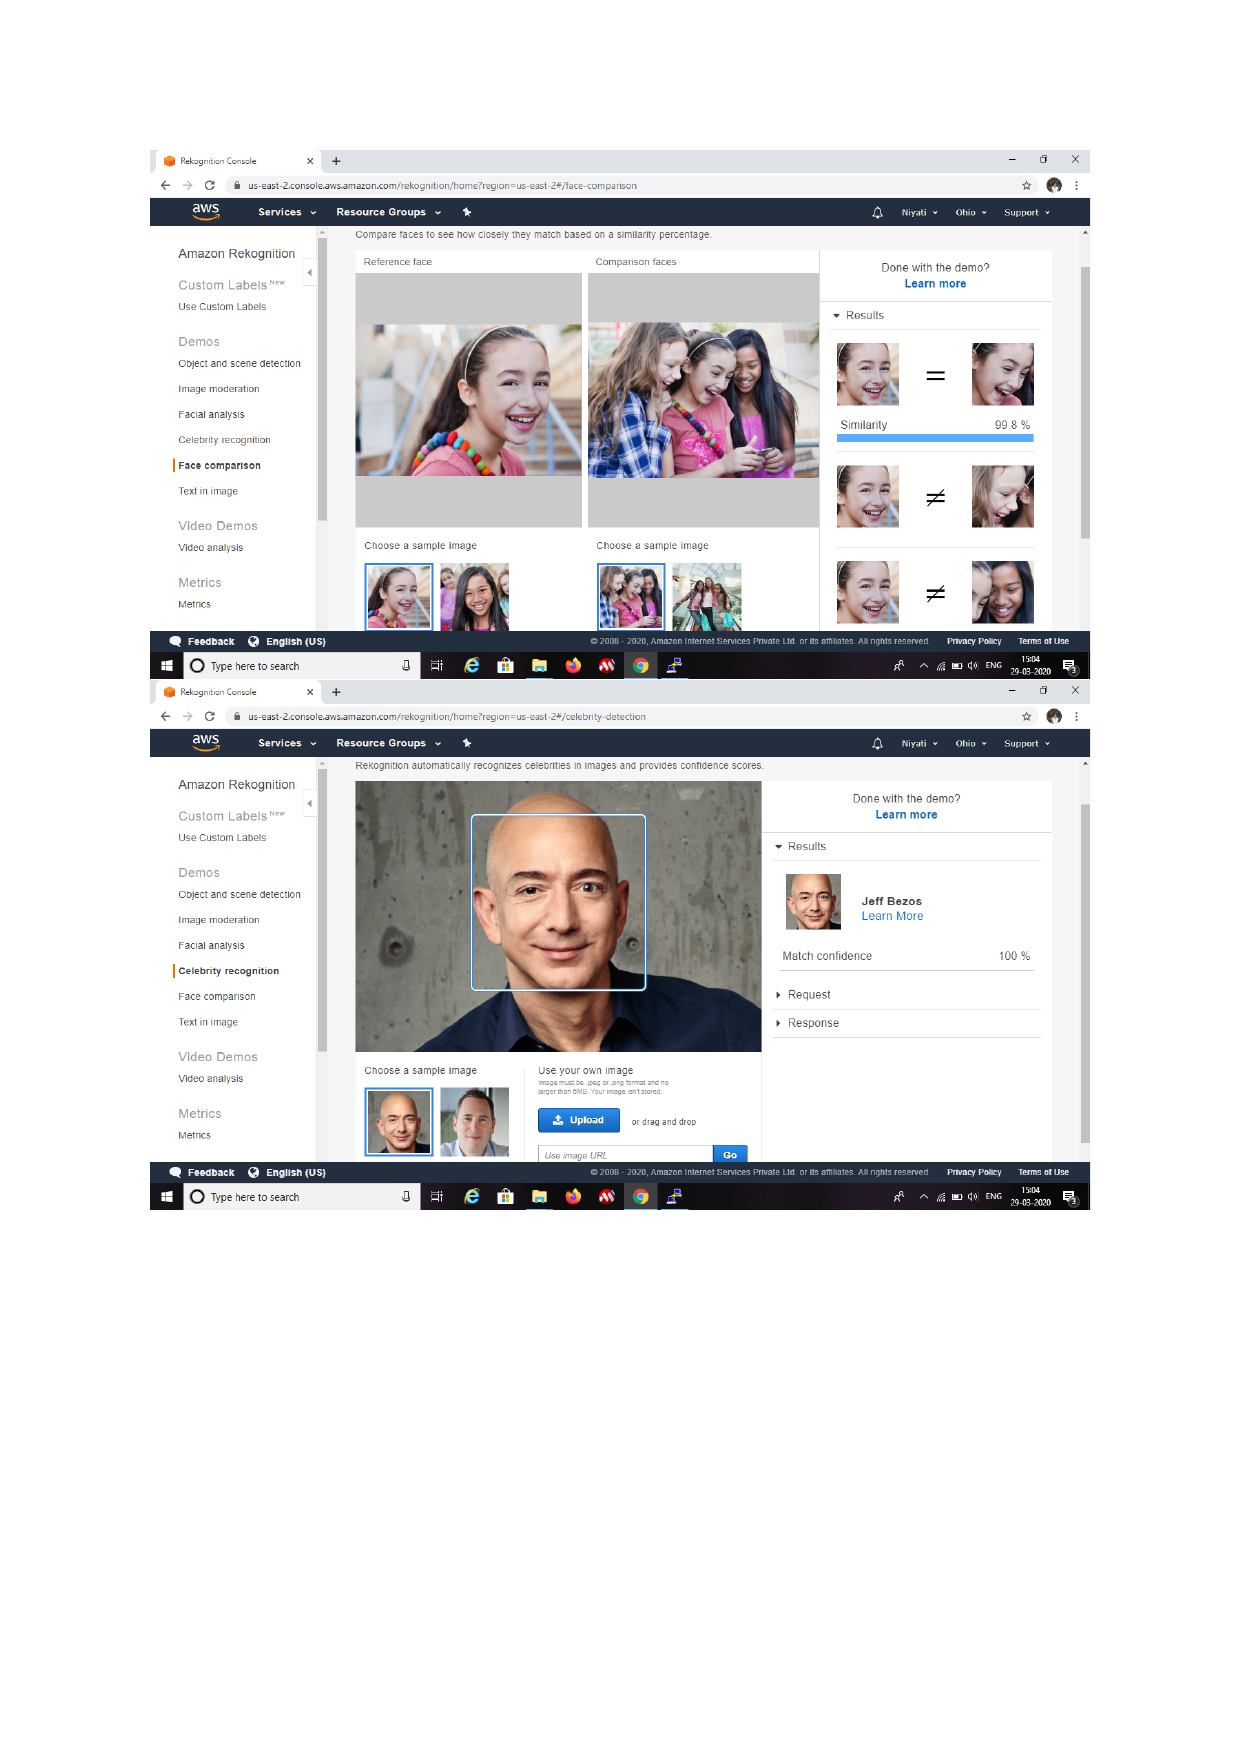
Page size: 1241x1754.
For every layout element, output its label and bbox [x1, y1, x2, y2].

picture [150, 150, 1091, 679]
picture [150, 680, 1091, 1210]
